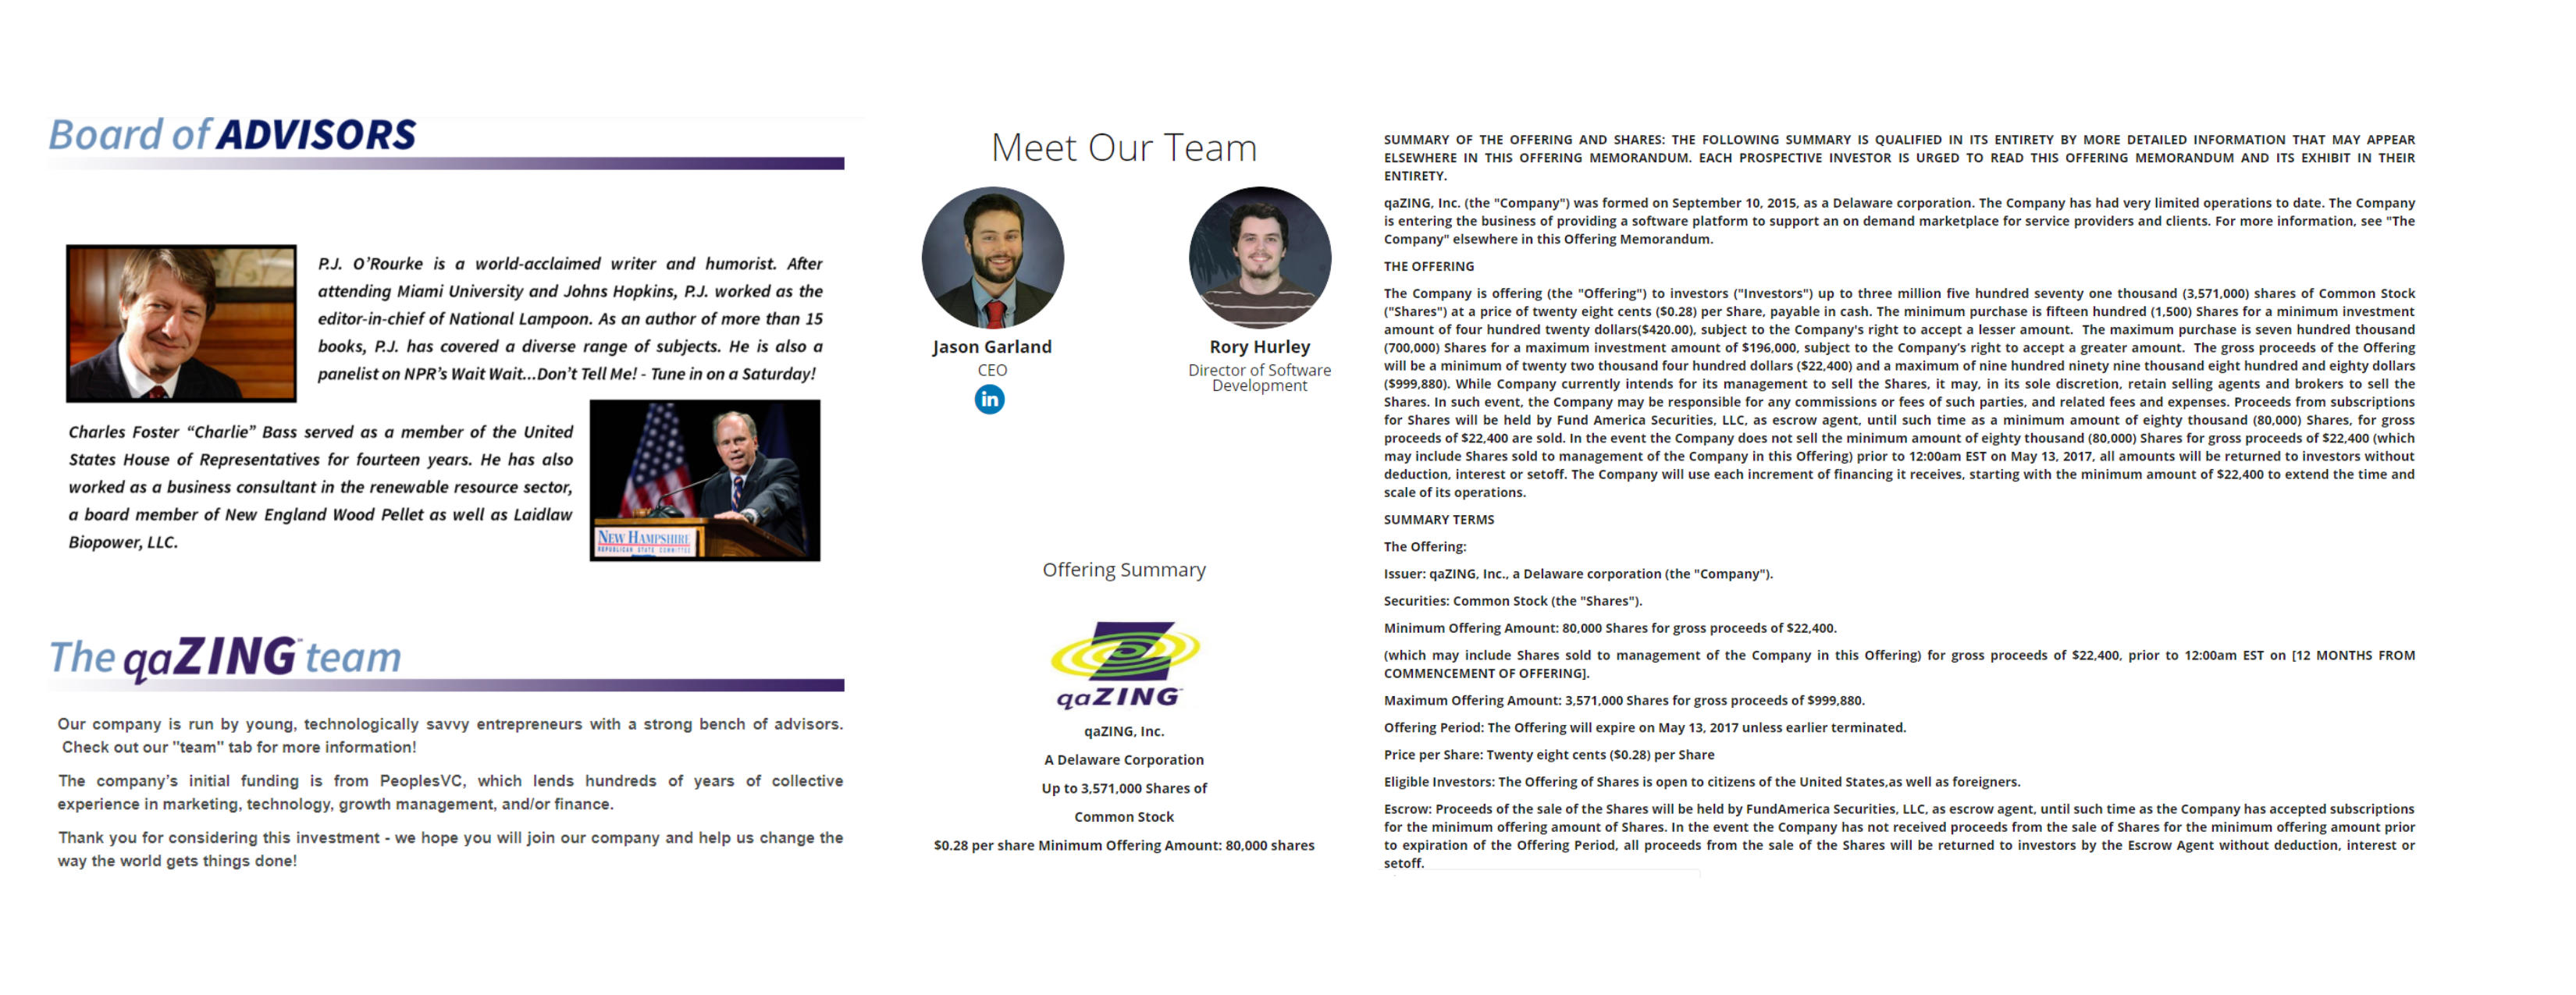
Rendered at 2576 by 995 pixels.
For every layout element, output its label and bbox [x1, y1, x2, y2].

picture [1378, 117, 2435, 878]
picture [870, 117, 1375, 878]
picture [47, 117, 866, 878]
